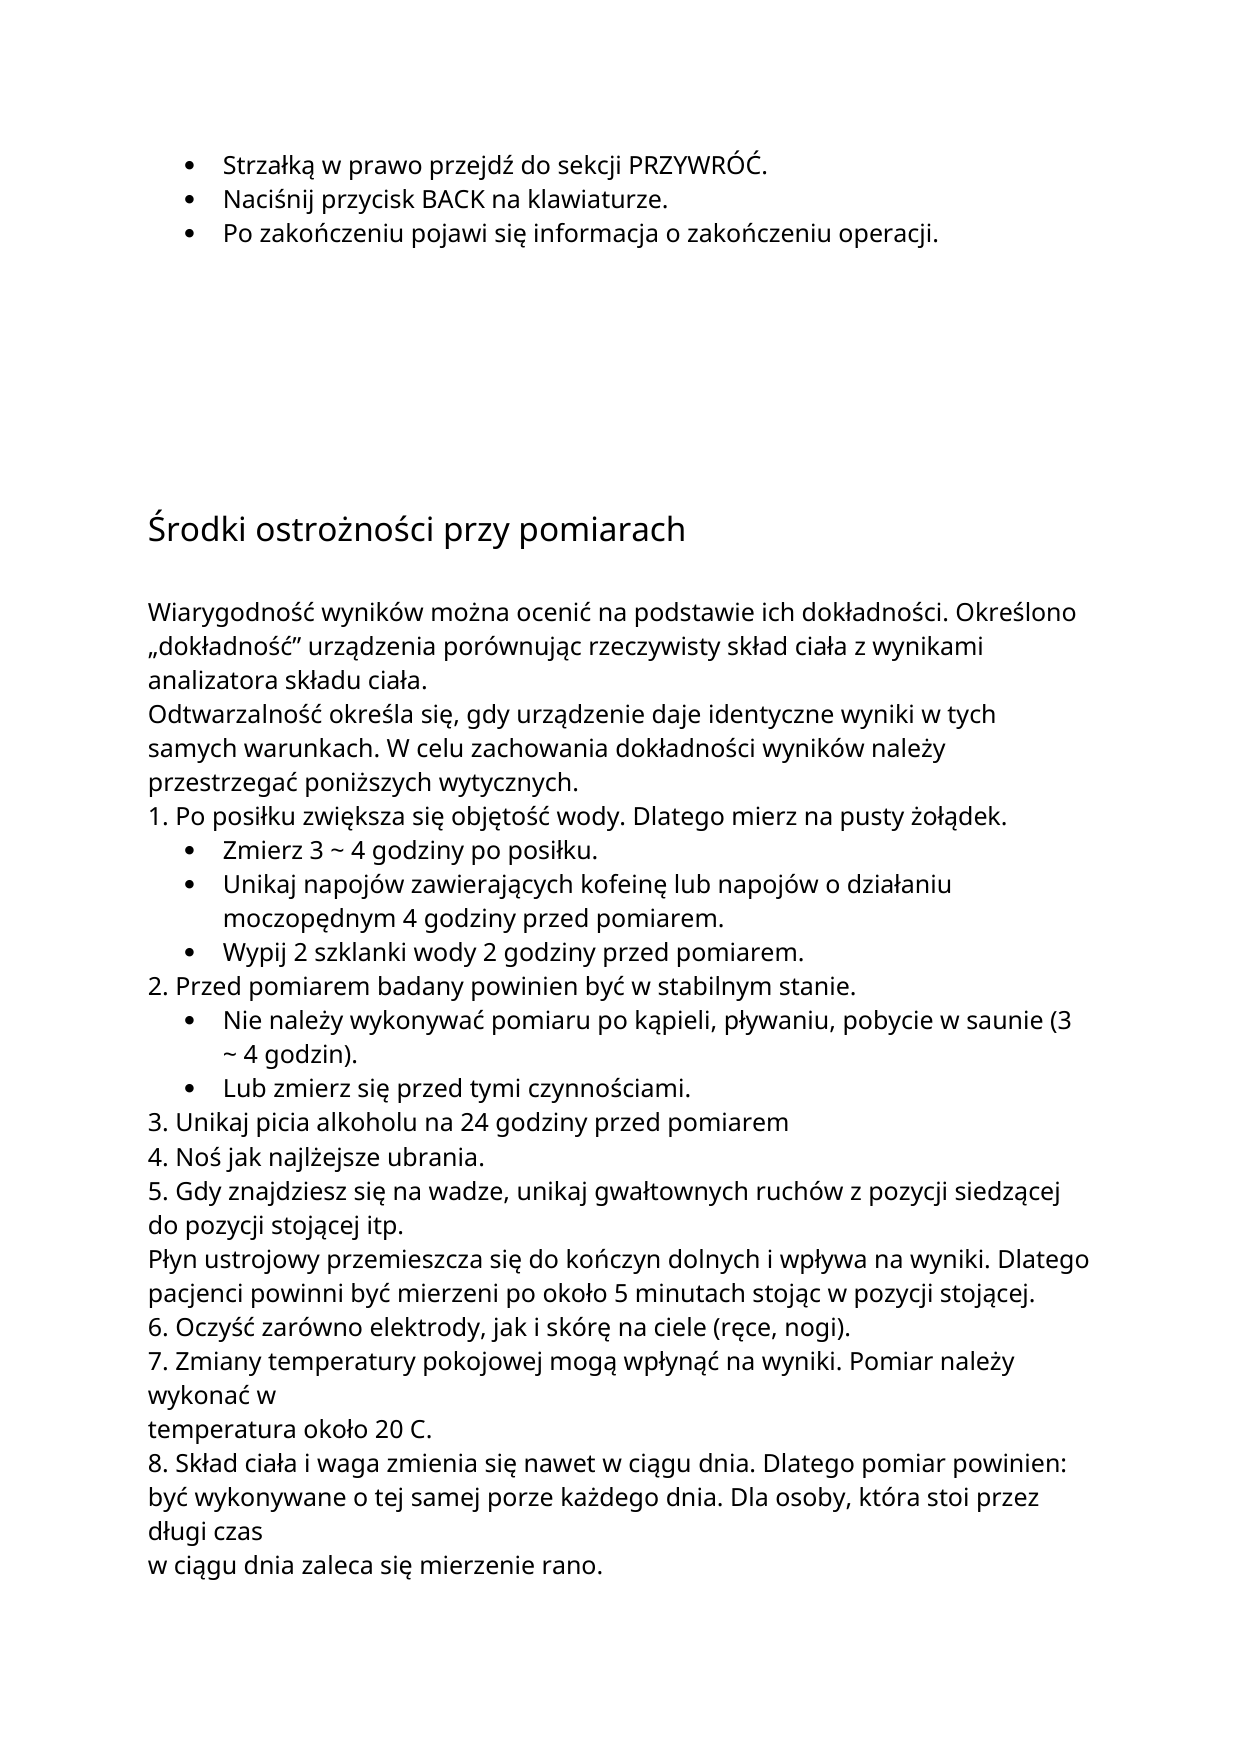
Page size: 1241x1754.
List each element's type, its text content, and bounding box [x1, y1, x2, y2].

text 2. Przed pomiarem badany powinien być w stabilnym stanie. [148, 969, 1093, 1003]
list Unikaj napojów zawierających kofeinę lub napojów o działaniu moczopędnym 4 godziny przed pomiarem. [185, 867, 1093, 935]
text 5. Gdy znajdziesz się na wadze, unikaj gwałtownych ruchów z pozycji siedzącej do pozycji stojącej itp. [148, 1173, 1093, 1241]
list Zmierz 3 ~ 4 godziny po posiłku. [185, 833, 1093, 867]
text Wiarygodność wyników można ocenić na podstawie ich dokładności. Określono „dokładność” urządzenia porównując rzeczywisty skład ciała z wynikami analizatora składu ciała. [148, 594, 1093, 696]
text 3. Unikaj picia alkoholu na 24 godziny przed pomiarem [148, 1105, 1093, 1139]
text 1. Po posiłku zwiększa się objętość wody. Dlatego mierz na pusty żołądek. [148, 798, 1093, 833]
list Nie należy wykonywać pomiaru po kąpieli, pływaniu, pobycie w saunie (3 ~ 4 godzin). [185, 1003, 1093, 1071]
list Naciśnij przycisk BACK na klawiaturze. [185, 182, 1093, 216]
text w ciągu dnia zaleca się mierzenie rano. [148, 1548, 1093, 1582]
subtitle Środki ostrożności przy pomiarach [148, 512, 1093, 549]
list Po zakończeniu pojawi się informacja o zakończeniu operacji. [185, 216, 1093, 250]
text 8. Skład ciała i waga zmienia się nawet w ciągu dnia. Dlatego pomiar powinien: [148, 1446, 1093, 1480]
text temperatura około 20 C. [148, 1412, 1093, 1446]
text 4. Noś jak najlżejsze ubrania. [148, 1139, 1093, 1173]
text 7. Zmiany temperatury pokojowej mogą wpłynąć na wyniki. Pomiar należy wykonać w [148, 1343, 1093, 1412]
list Strzałką w prawo przejdź do sekcji PRZYWRÓĆ. [185, 148, 1093, 182]
text 6. Oczyść zarówno elektrody, jak i skórę na ciele (ręce, nogi). [148, 1309, 1093, 1343]
text być wykonywane o tej samej porze każdego dnia. Dla osoby, która stoi przez długi czas [148, 1480, 1093, 1548]
text Płyn ustrojowy przemieszcza się do kończyn dolnych i wpływa na wyniki. Dlatego pacjenci powinni być mierzeni po około 5 minutach stojąc w pozycji stojącej. [148, 1241, 1093, 1309]
list Lub zmierz się przed tymi czynnościami. [185, 1071, 1093, 1105]
list Wypij 2 szklanki wody 2 godziny przed pomiarem. [185, 935, 1093, 969]
text Odtwarzalność określa się, gdy urządzenie daje identyczne wyniki w tych samych warunkach. W celu zachowania dokładności wyników należy przestrzegać poniższych wytycznych. [148, 696, 1093, 798]
